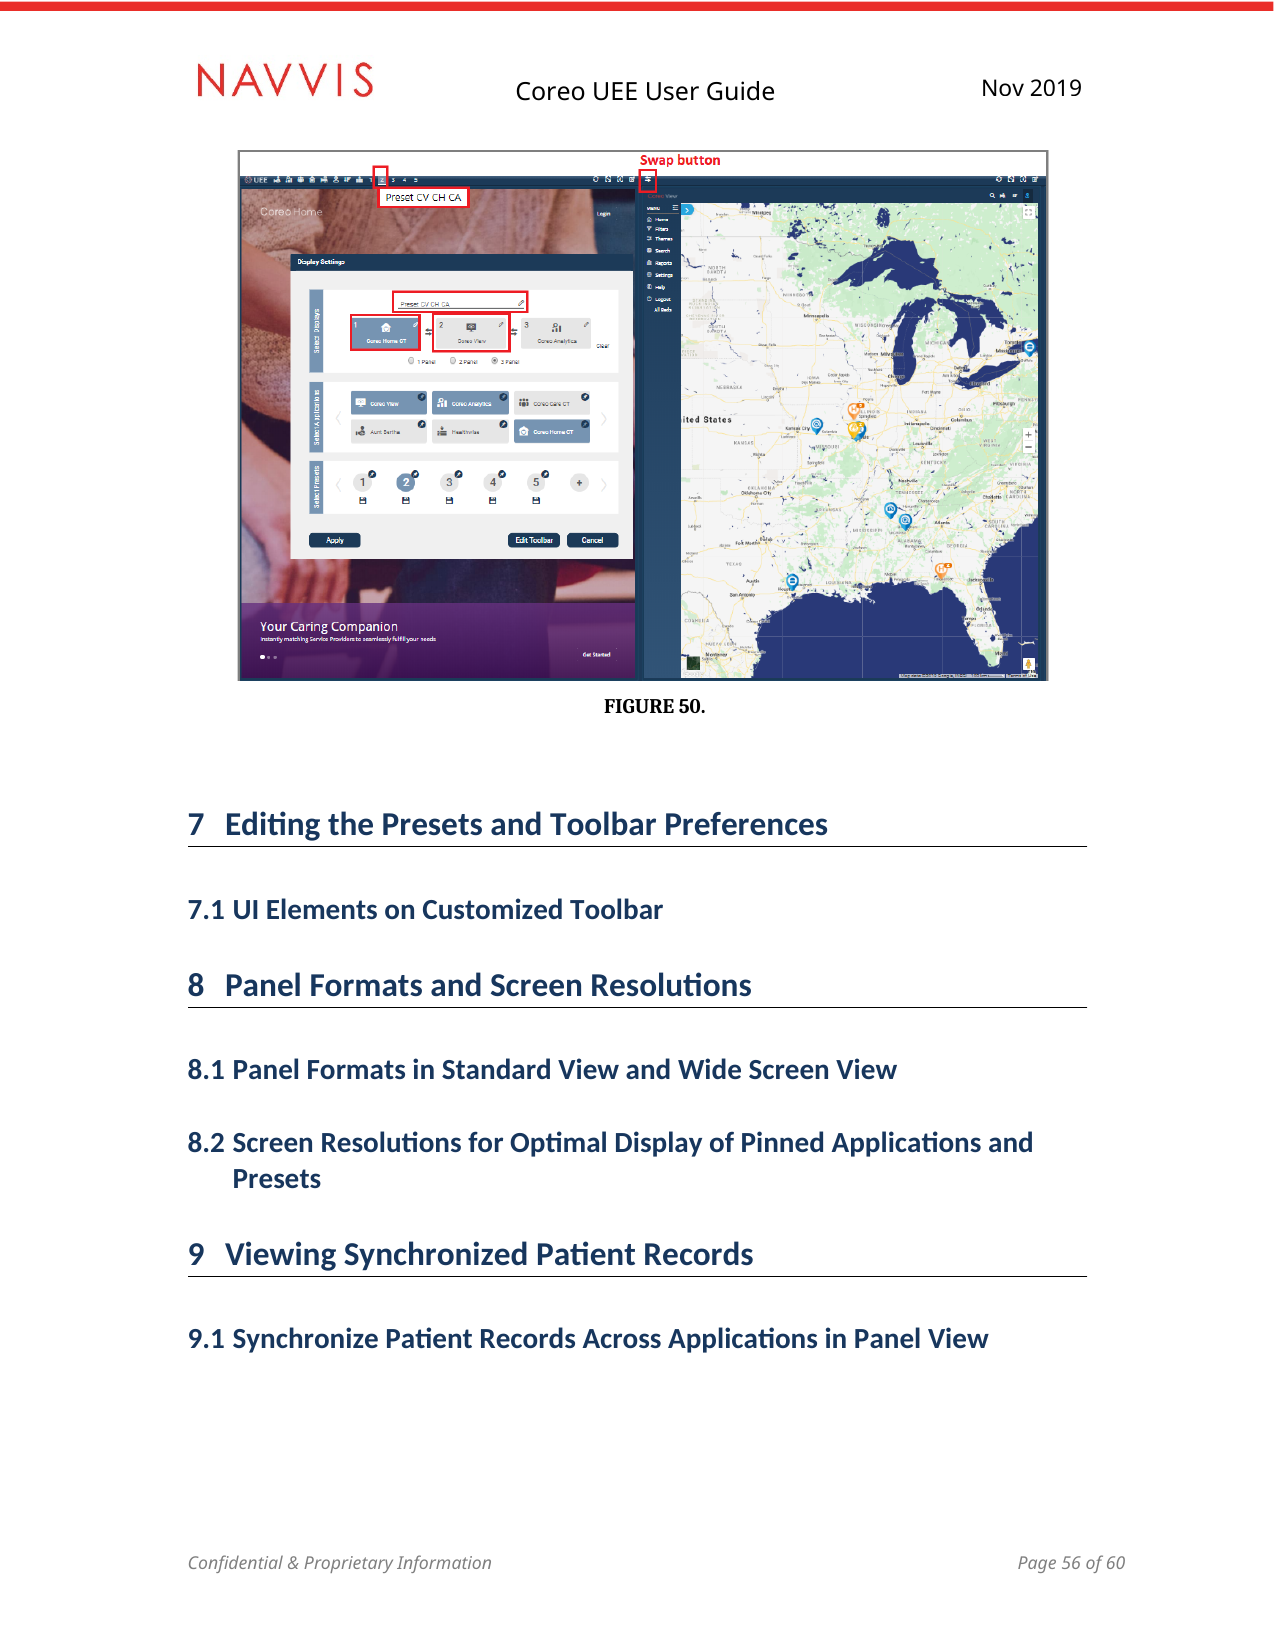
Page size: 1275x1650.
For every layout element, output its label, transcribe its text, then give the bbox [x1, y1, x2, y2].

subtitle Viewing Synchronized Patient Records [187, 1233, 1087, 1277]
subtitle Panel Formats in Standard View and Wide Screen View [187, 1051, 1087, 1087]
subtitle Screen Resolutions for Optimal Display of Pinned Applications and Presets [187, 1124, 1087, 1196]
subtitle Editing the Presets and Toolbar Preferences [187, 803, 1087, 847]
subtitle Synchronize Patient Records Across Applications in Panel View [187, 1321, 1087, 1356]
picture [187, 55, 383, 104]
subtitle UI Elements on Customized Toolbar [187, 891, 1087, 926]
subtitle Panel Formats and Screen Resolutions [187, 964, 1087, 1008]
picture [237, 150, 1049, 681]
